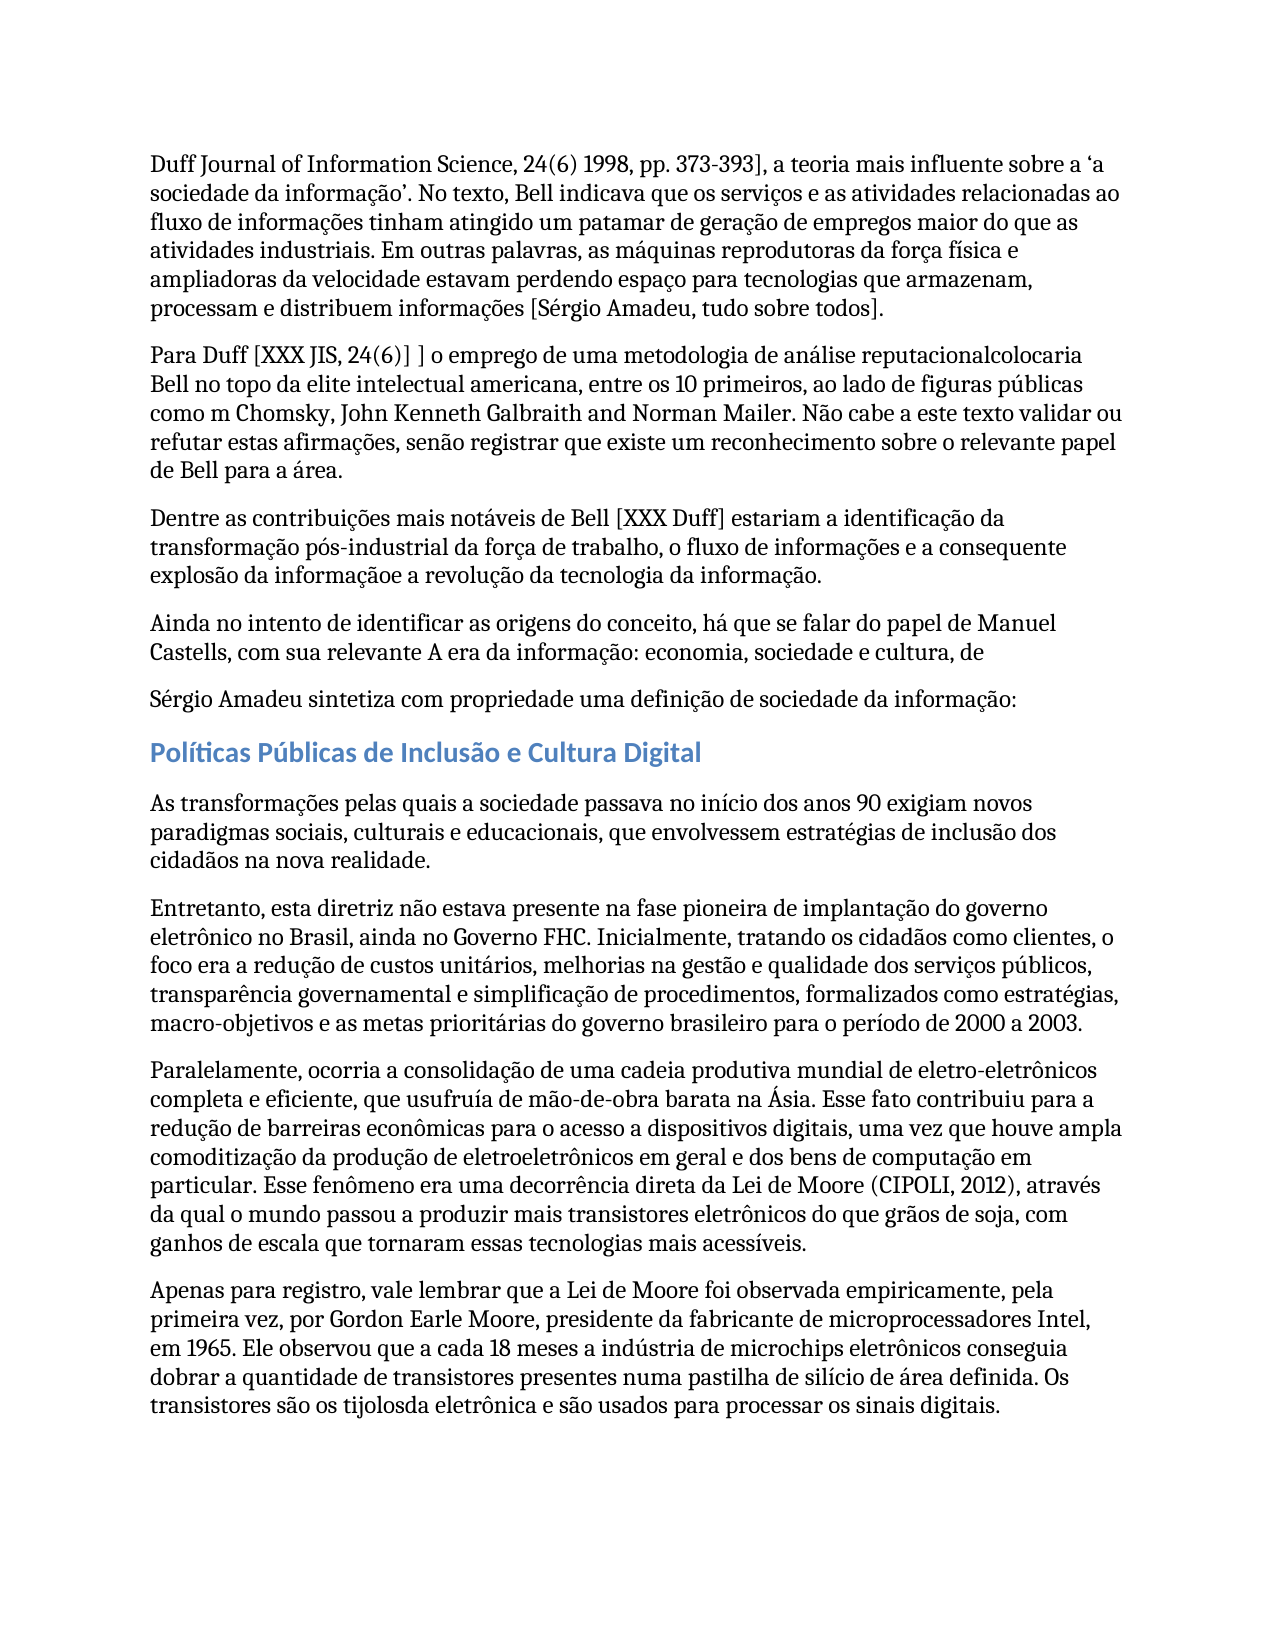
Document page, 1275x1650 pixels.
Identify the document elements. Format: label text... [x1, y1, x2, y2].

subtitle Políticas Públicas de Inclusão e Cultura Digital [150, 734, 1125, 770]
text As transformações pelas quais a sociedade passava no início dos anos 90 exigiam novos paradigmas sociais, culturais e educacionais, que envolvessem estratégias de inclusão dos cidadãos na nova realidade. [150, 789, 1125, 875]
text Ainda no intento de identificar as origens do conceito, há que se falar do papel de Manuel Castells, com sua relevante A era da informação: economia, sociedade e cultura, de [150, 609, 1125, 666]
text Sérgio Amadeu sintetiza com propriedade uma definição de sociedade da informação: [150, 685, 1125, 714]
text Entretanto, esta diretriz não estava presente na fase pioneira de implantação do governo eletrônico no Brasil, ainda no Governo FHC. Inicialmente, tratando os cidadãos como clientes, o foco era a redução de custos unitários, melhorias na gestão e qualidade dos serviços públicos, transparência governamental e simplificação de procedimentos, formalizados como estratégias, macro-objetivos e as metas prioritárias do governo brasileiro para o período de 2000 a 2003. [150, 894, 1125, 1038]
text Para Duff [XXX JIS, 24(6)] ] o emprego de uma metodologia de análise reputacionalcolocaria Bell no topo da elite intelectual americana, entre os 10 primeiros, ao lado de figuras públicas como m Chomsky, John Kenneth Galbraith and Norman Mailer. Não cabe a este texto validar ou refutar estas afirmações, senão registrar que existe um reconhecimento sobre o relevante papel de Bell para a área. [150, 341, 1125, 485]
text Apenas para registro, vale lembrar que a Lei de Moore foi observada empiricamente, pela primeira vez, por Gordon Earle Moore, presidente da fabricante de microprocessadores Intel, em 1965. Ele observou que a cada 18 meses a indústria de microchips eletrônicos conseguia dobrar a quantidade de transistores presentes numa pastilha de silício de área definida. Os transistores são os tijolosda eletrônica e são usados para processar os sinais digitais. [150, 1276, 1125, 1420]
text Paralelamente, ocorria a consolidação de uma cadeia produtiva mundial de eletro-eletrônicos completa e eficiente, que usufruía de mão-de-obra barata na Ásia. Esse fato contribuiu para a redução de barreiras econômicas para o acesso a dispositivos digitais, uma vez que houve ampla comoditização da produção de eletroeletrônicos em geral e dos bens de computação em particular. Esse fenômeno era uma decorrência direta da Lei de Moore (CIPOLI, 2012), através da qual o mundo passou a produzir mais transistores eletrônicos do que grãos de soja, com ganhos de escala que tornaram essas tecnologias mais acessíveis. [150, 1056, 1125, 1258]
text Dentre as contribuições mais notáveis de Bell [XXX Duff] estariam a identificação da transformação pós-industrial da força de trabalho, o fluxo de informações e a consequente explosão da informaçãoe a revolução da tecnologia da informação. [150, 504, 1125, 590]
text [150, 150, 1125, 322]
